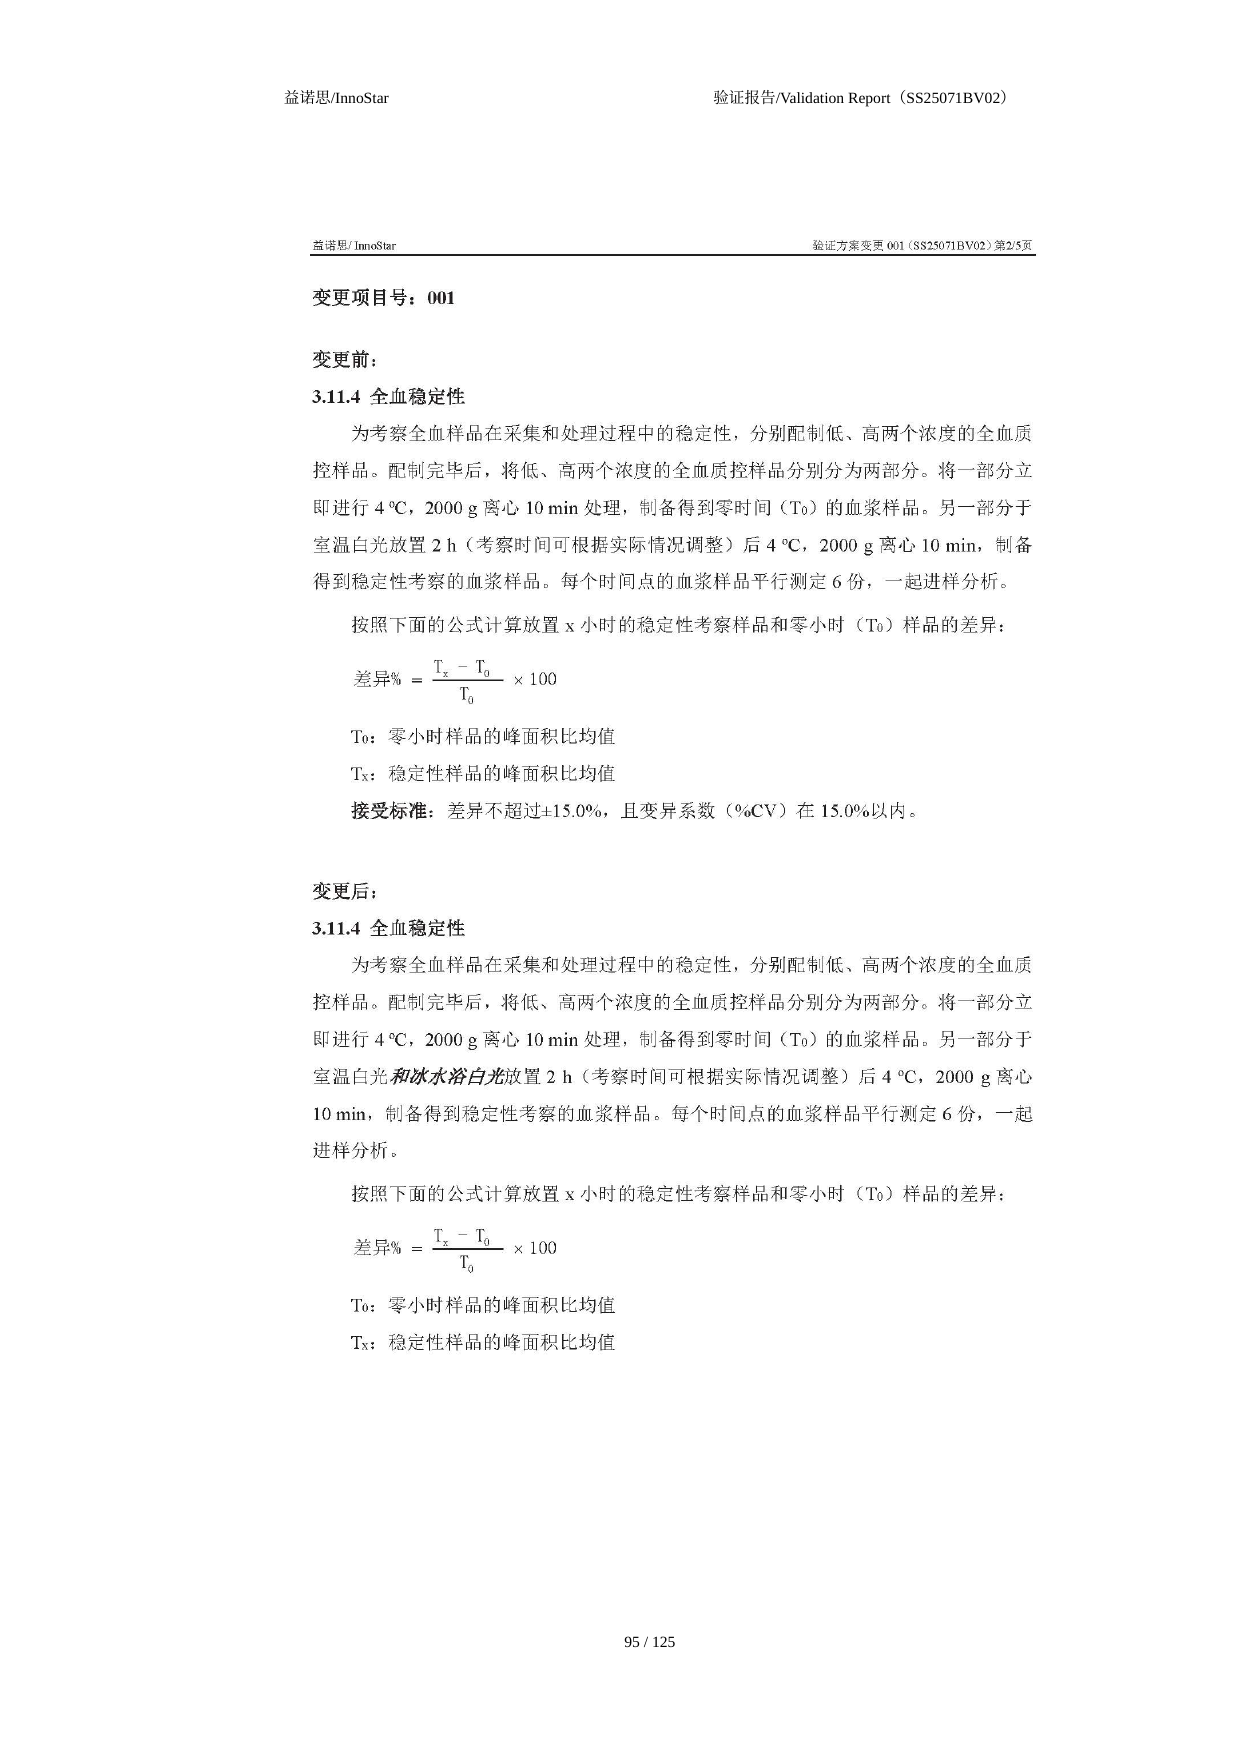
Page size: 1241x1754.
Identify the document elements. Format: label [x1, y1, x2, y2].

picture [177, 147, 1123, 1484]
